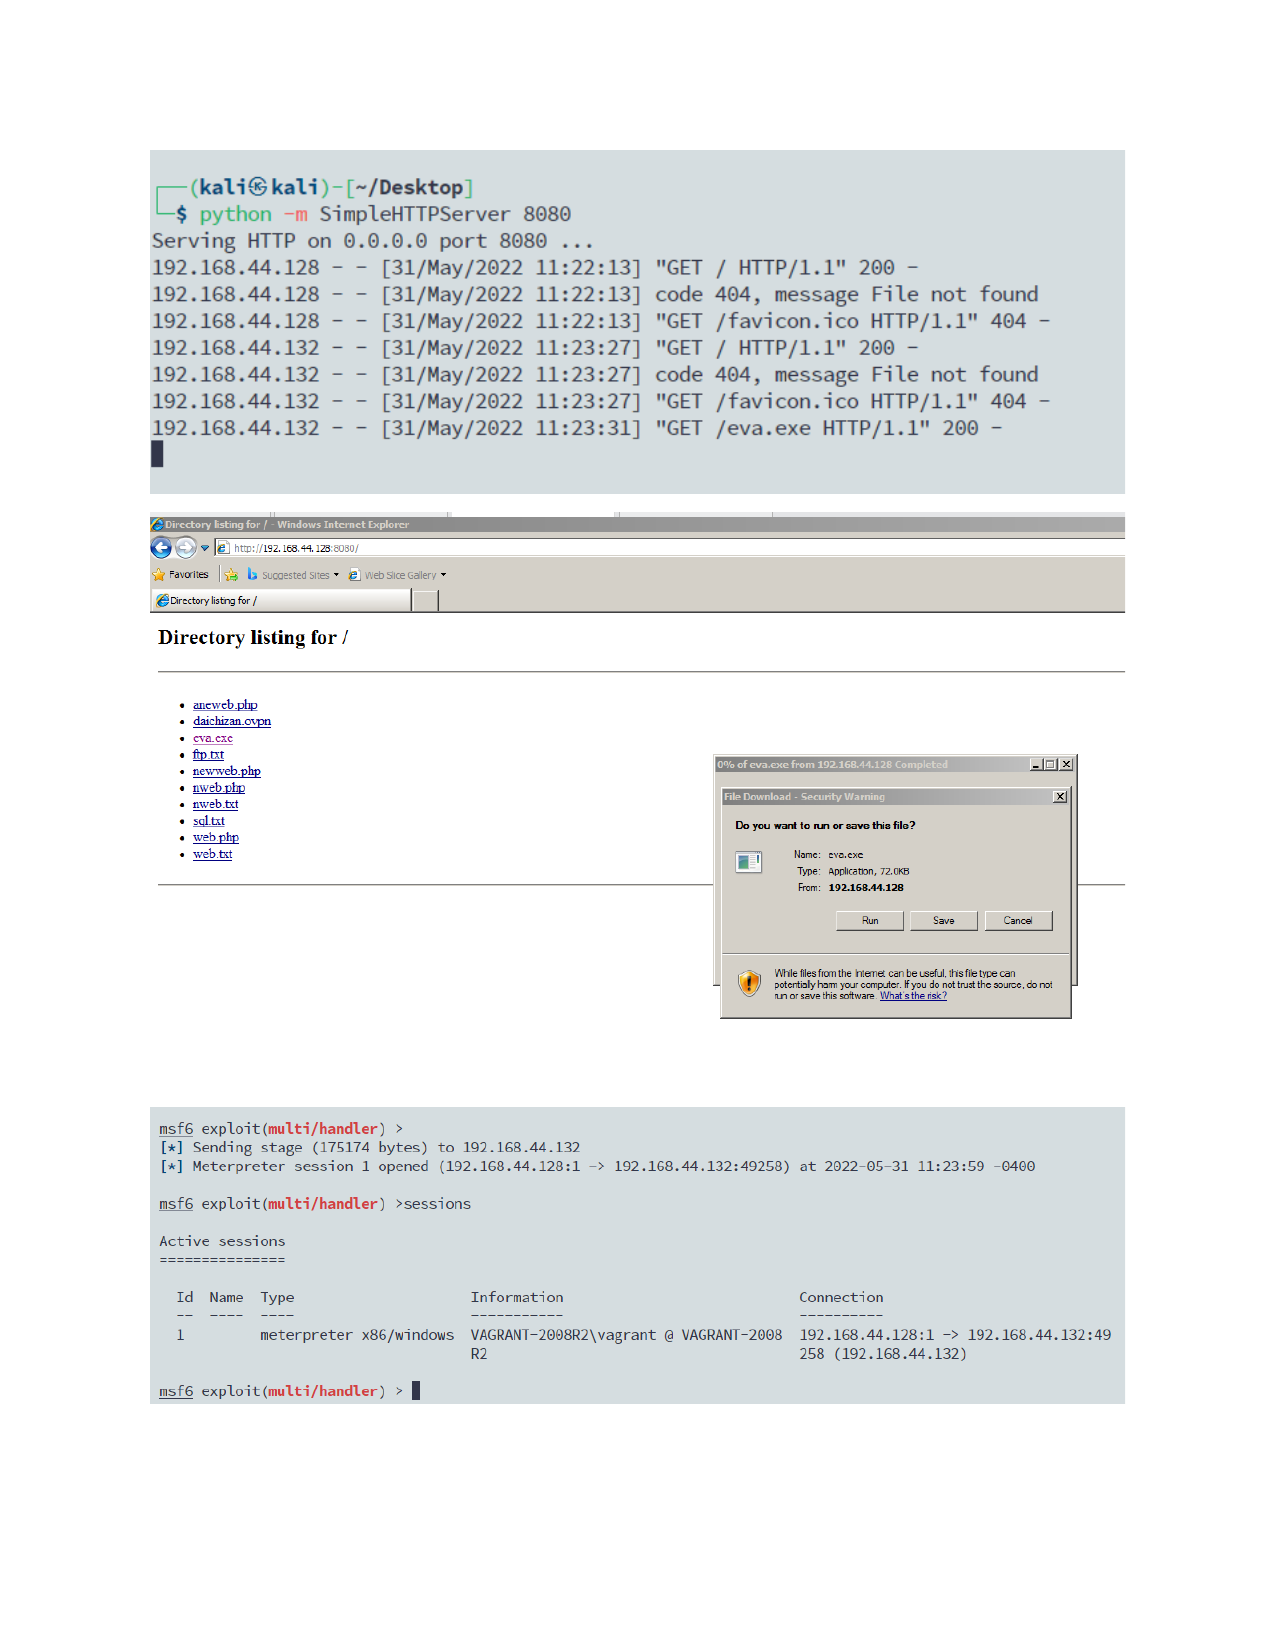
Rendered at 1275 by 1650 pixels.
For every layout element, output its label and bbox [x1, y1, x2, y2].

picture [150, 512, 1125, 1026]
picture [150, 150, 1125, 494]
picture [150, 1107, 1125, 1404]
